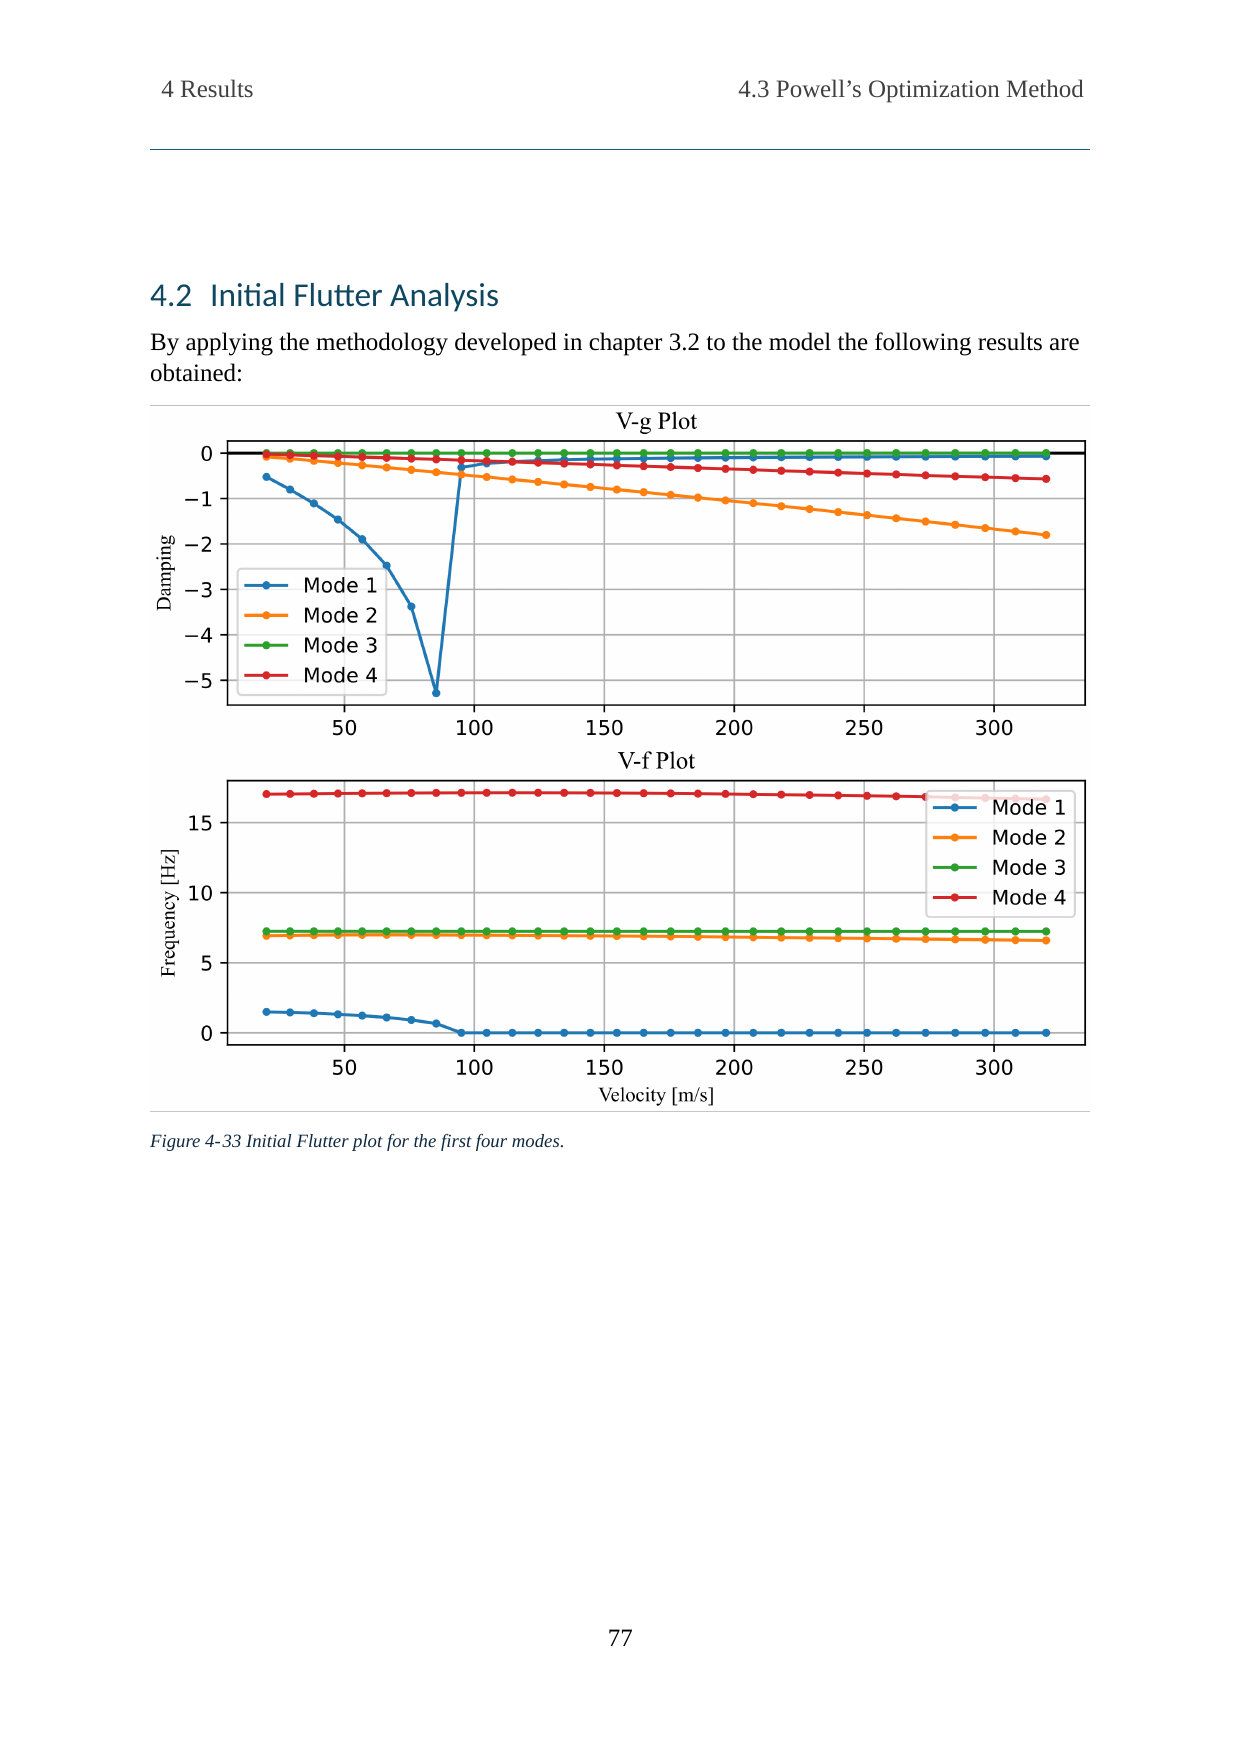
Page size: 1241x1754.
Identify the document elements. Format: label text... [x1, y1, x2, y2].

picture [150, 405, 1091, 1112]
text By applying the methodology developed in chapter 3.2 to the model the following results are obtained: [150, 327, 1090, 386]
subtitle Initial Flutter Analysis [150, 274, 1090, 315]
